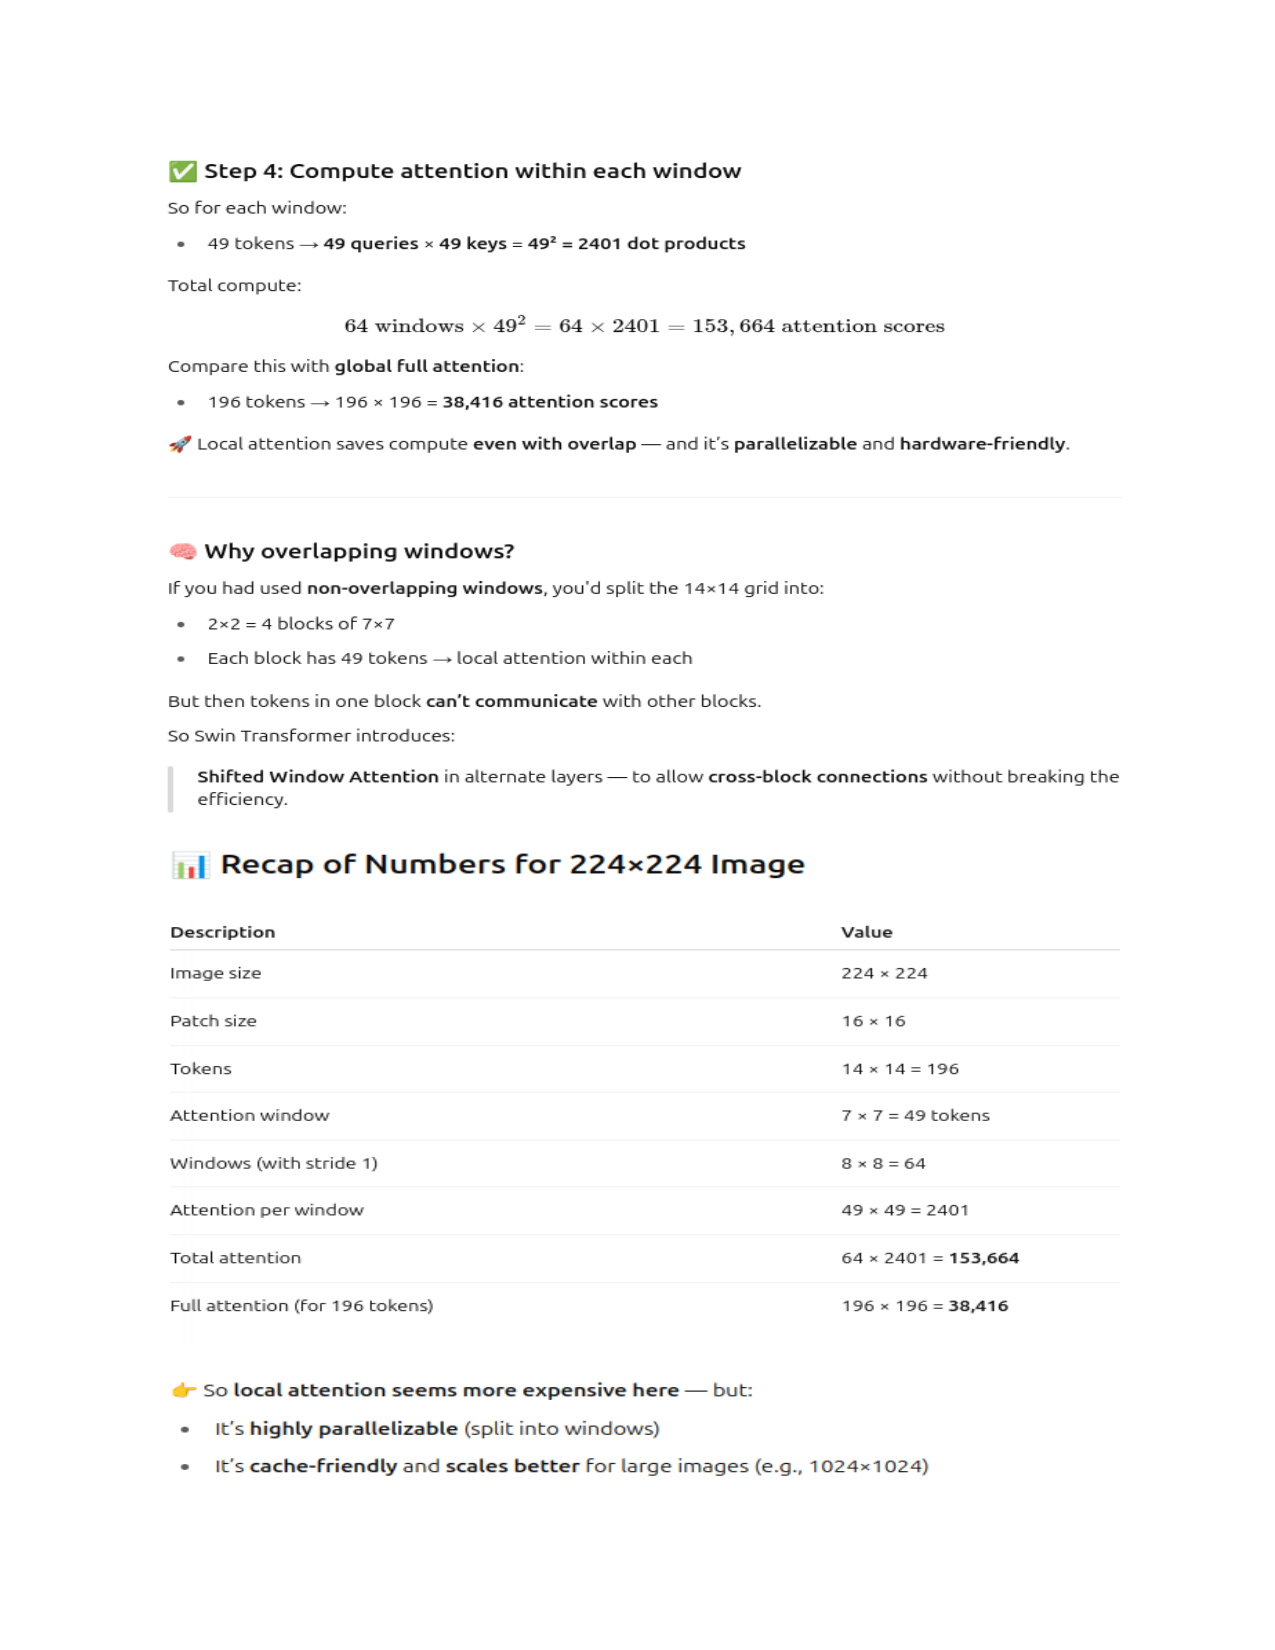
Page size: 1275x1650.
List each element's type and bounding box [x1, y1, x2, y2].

picture [150, 150, 1125, 818]
picture [150, 842, 1121, 1491]
